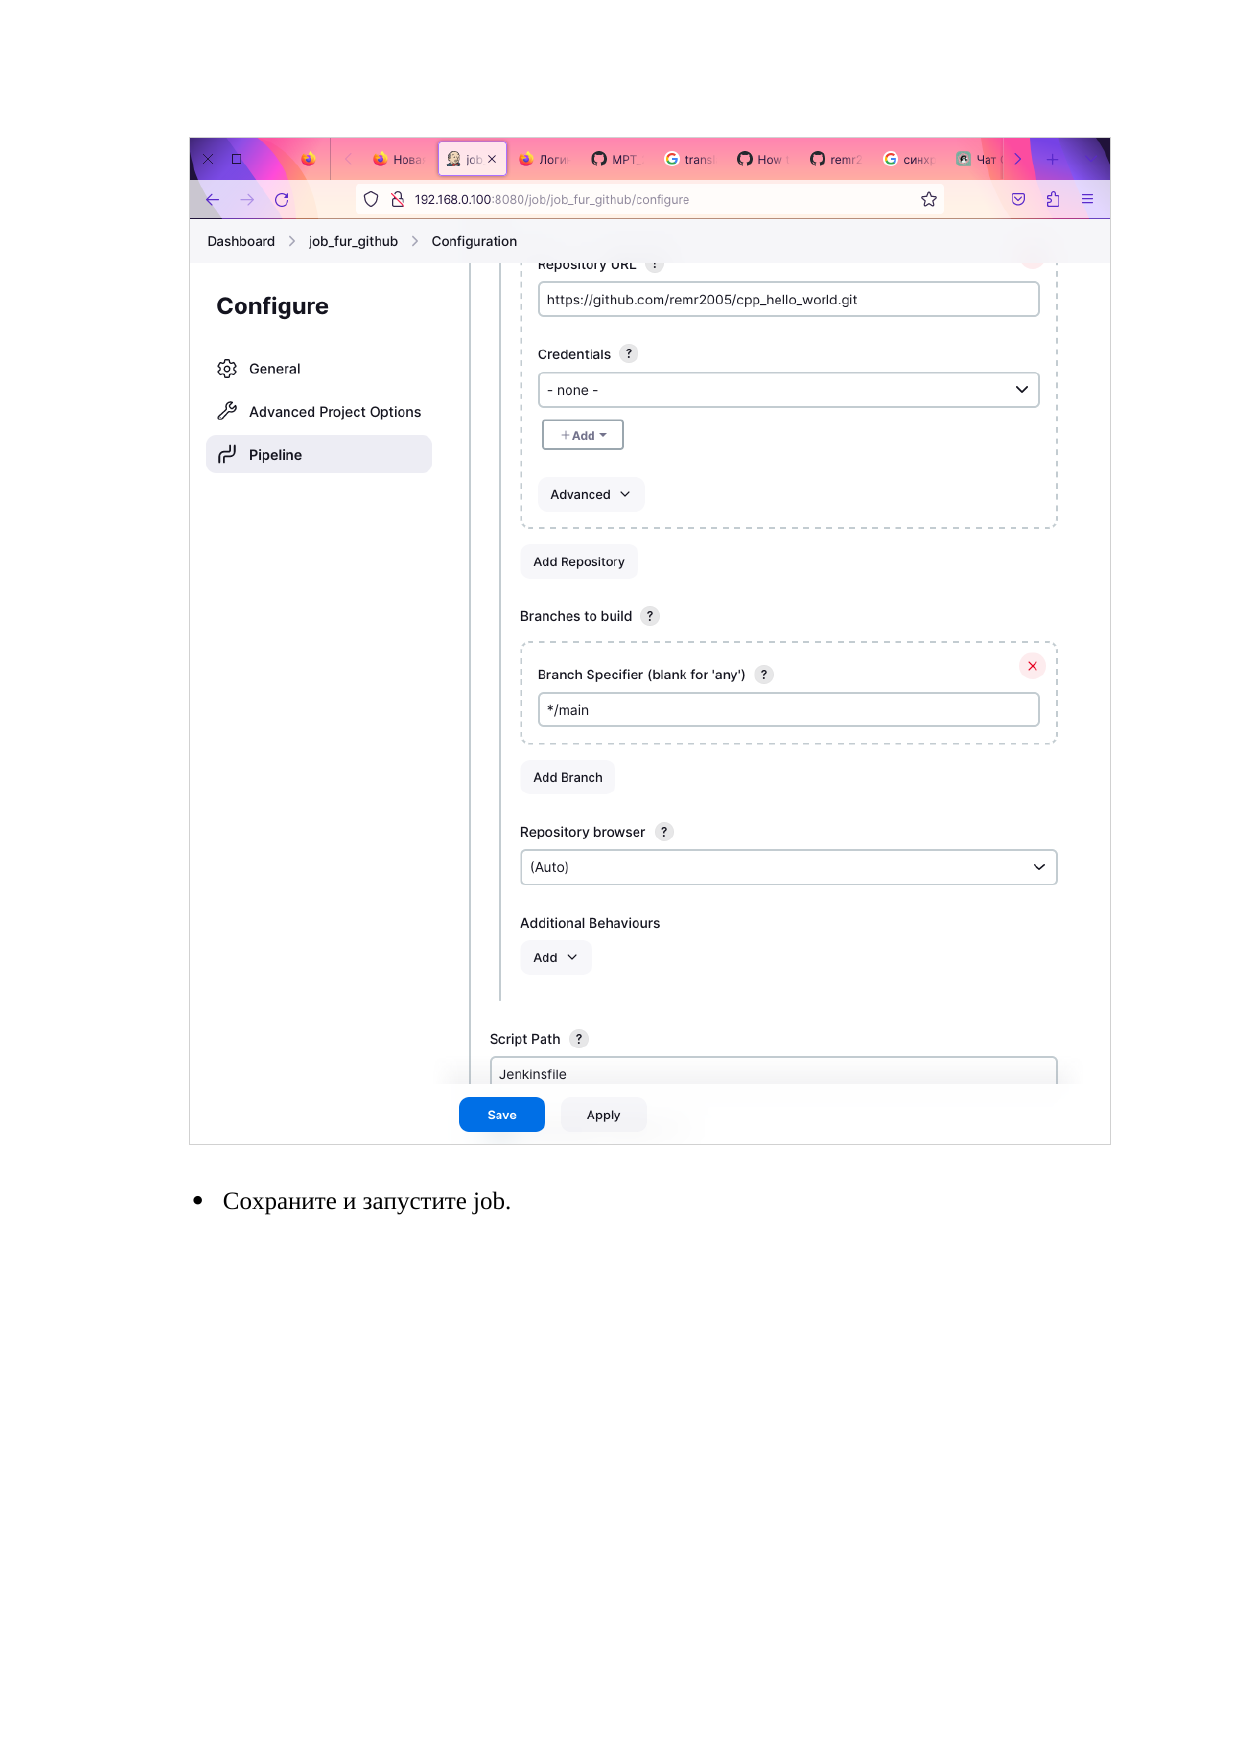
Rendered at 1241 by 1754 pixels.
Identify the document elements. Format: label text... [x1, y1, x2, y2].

picture [170, 118, 1129, 1163]
list Сохраните и запустите job. [193, 728, 1152, 1215]
